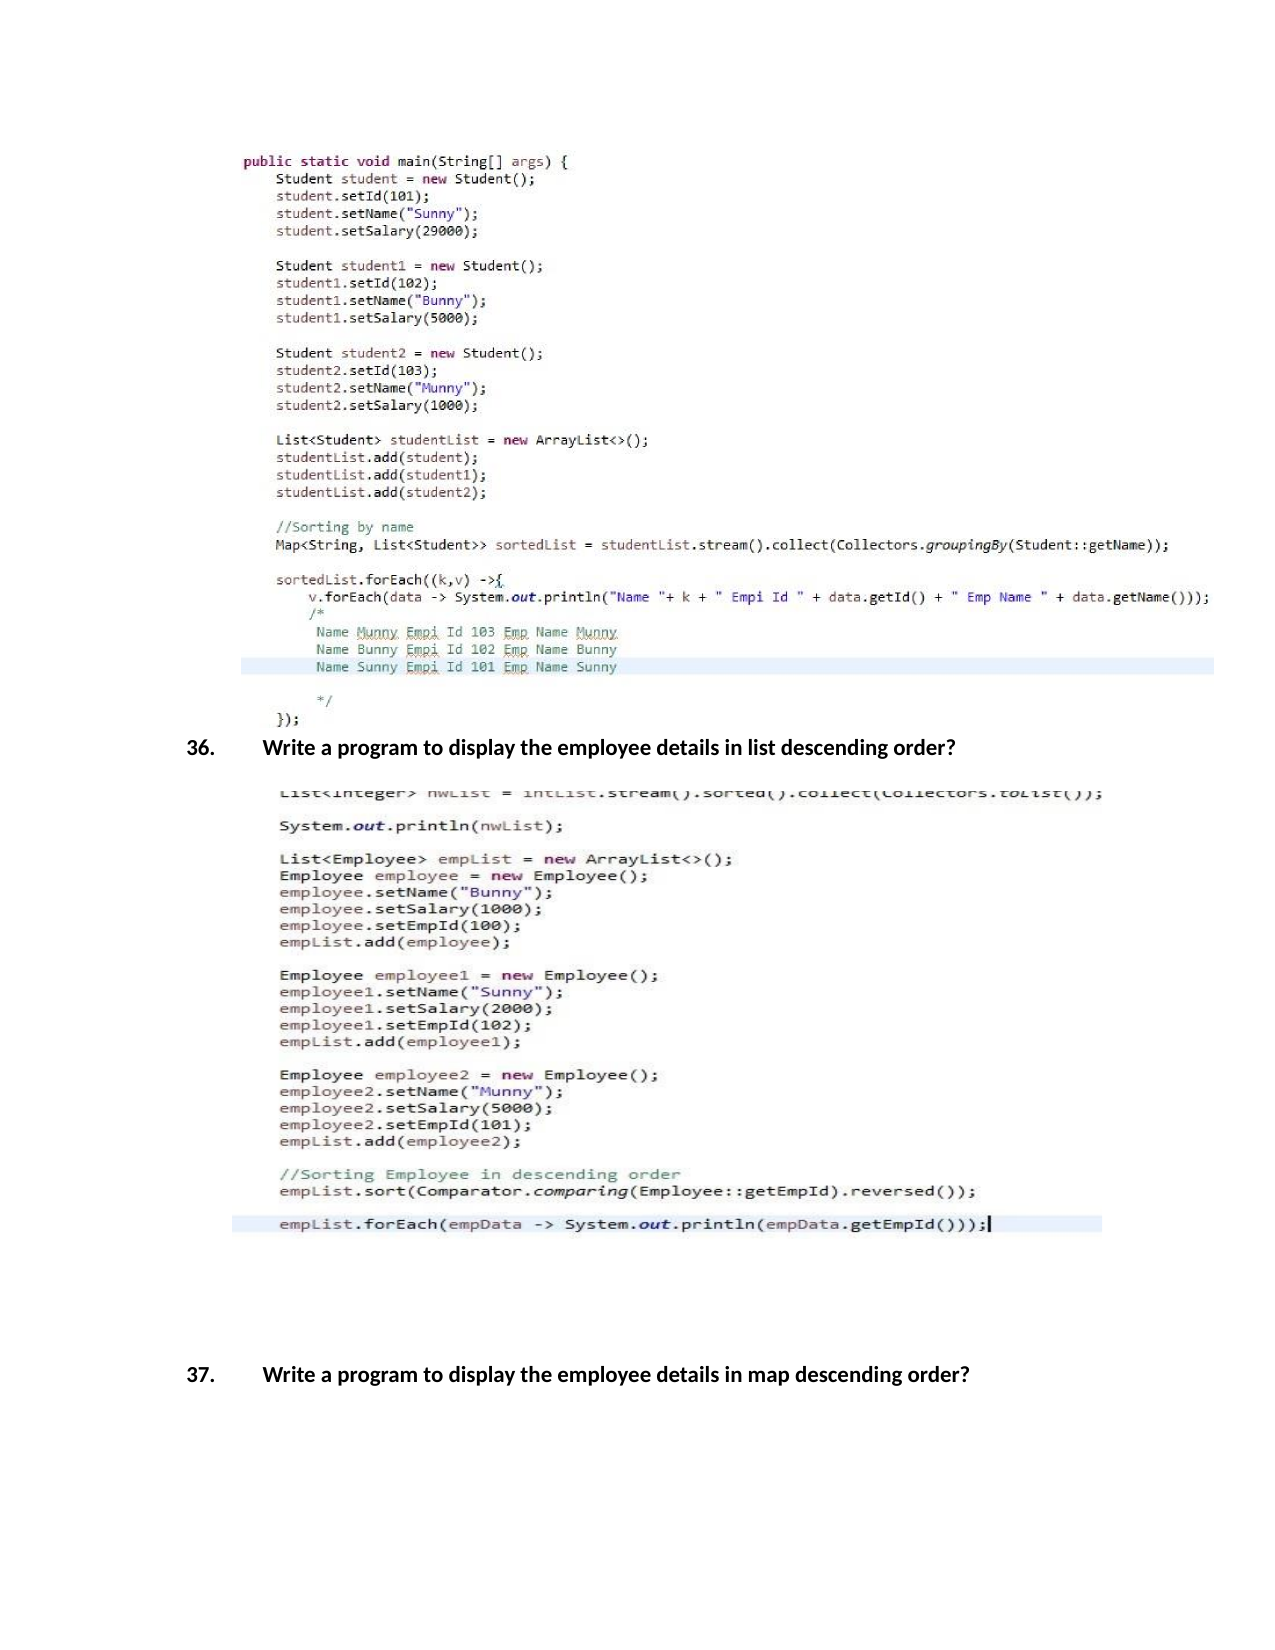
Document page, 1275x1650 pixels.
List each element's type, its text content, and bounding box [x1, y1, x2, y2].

picture [240, 150, 1214, 728]
list Write a program to display the employee details in list descending order? [186, 733, 1190, 761]
list Write a program to display the employee details in map descending order? [186, 1360, 1190, 1388]
picture [232, 791, 1103, 1241]
